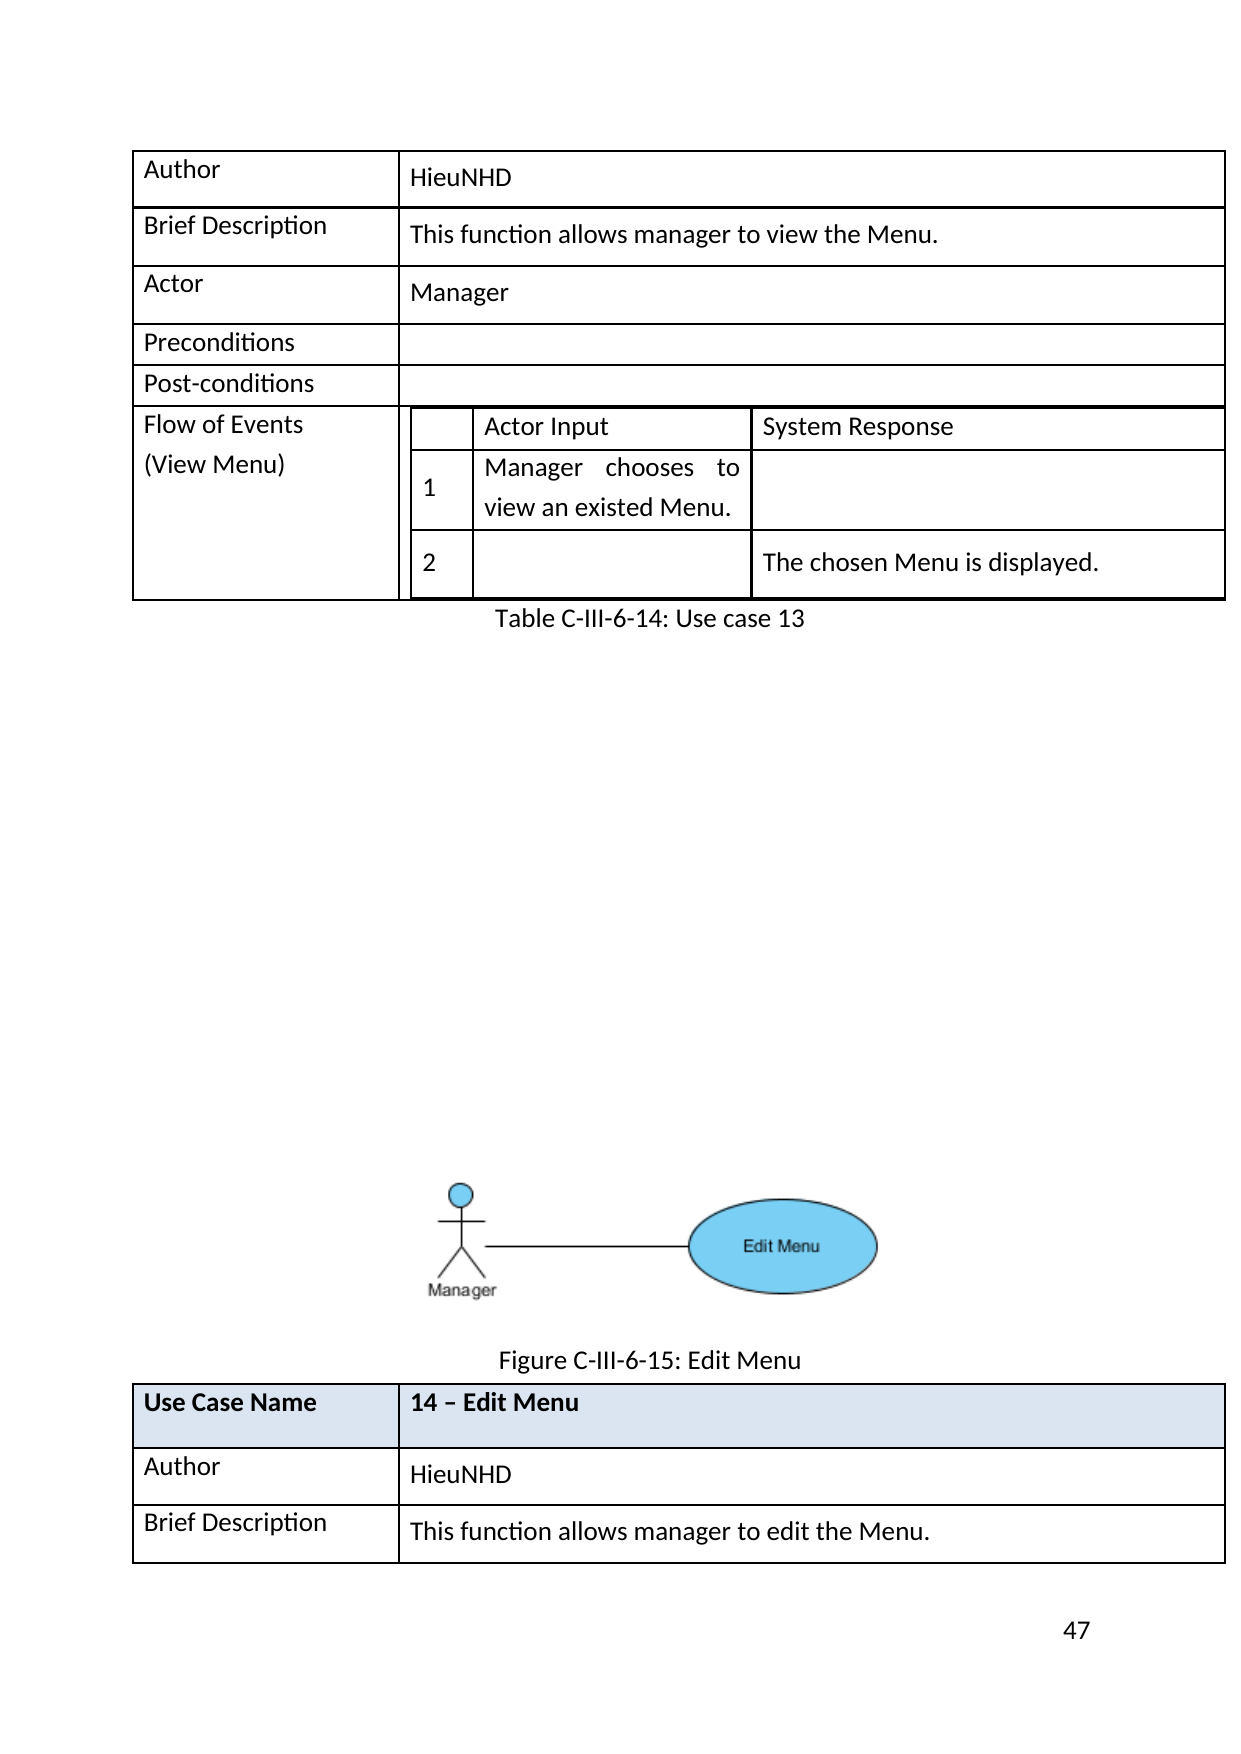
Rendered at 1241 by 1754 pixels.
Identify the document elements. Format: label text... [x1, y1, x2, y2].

table_header Use Case Name [134, 1385, 398, 1447]
table_cell [400, 366, 1224, 405]
table_cell Author [134, 1449, 398, 1503]
table_cell [753, 409, 1224, 449]
table_cell [474, 451, 750, 529]
table_cell This function allows manager to view the Menu. [400, 209, 1224, 264]
table_cell Manager [400, 267, 1224, 323]
text Table C-III-6-14: Use case 13 [150, 601, 1090, 634]
table_cell [412, 531, 472, 597]
table_cell HieuNHD [400, 152, 1224, 206]
table_cell Preconditions [134, 325, 398, 364]
table_cell [412, 451, 472, 529]
table_cell Brief Description [134, 1506, 398, 1562]
table_cell This function allows manager to edit the Menu. [400, 1506, 1224, 1562]
table_cell [412, 409, 472, 449]
table_cell Actor [134, 267, 398, 323]
table_header 14 – Edit Menu [400, 1385, 1224, 1447]
table_cell Brief Description [134, 209, 398, 264]
table_cell [474, 409, 750, 449]
table_cell [400, 325, 1224, 364]
text Figure C-III-6-15: Edit Menu [150, 1343, 1090, 1376]
table_cell [753, 531, 1224, 597]
table_cell [474, 531, 750, 597]
picture [400, 1155, 900, 1337]
table_cell Post-conditions [134, 366, 398, 405]
table_cell Author [134, 152, 398, 206]
table_cell [400, 407, 410, 599]
table_cell Flow of Events (View Menu) [134, 407, 398, 599]
table_cell [753, 451, 1224, 529]
table_cell HieuNHD [400, 1449, 1224, 1503]
